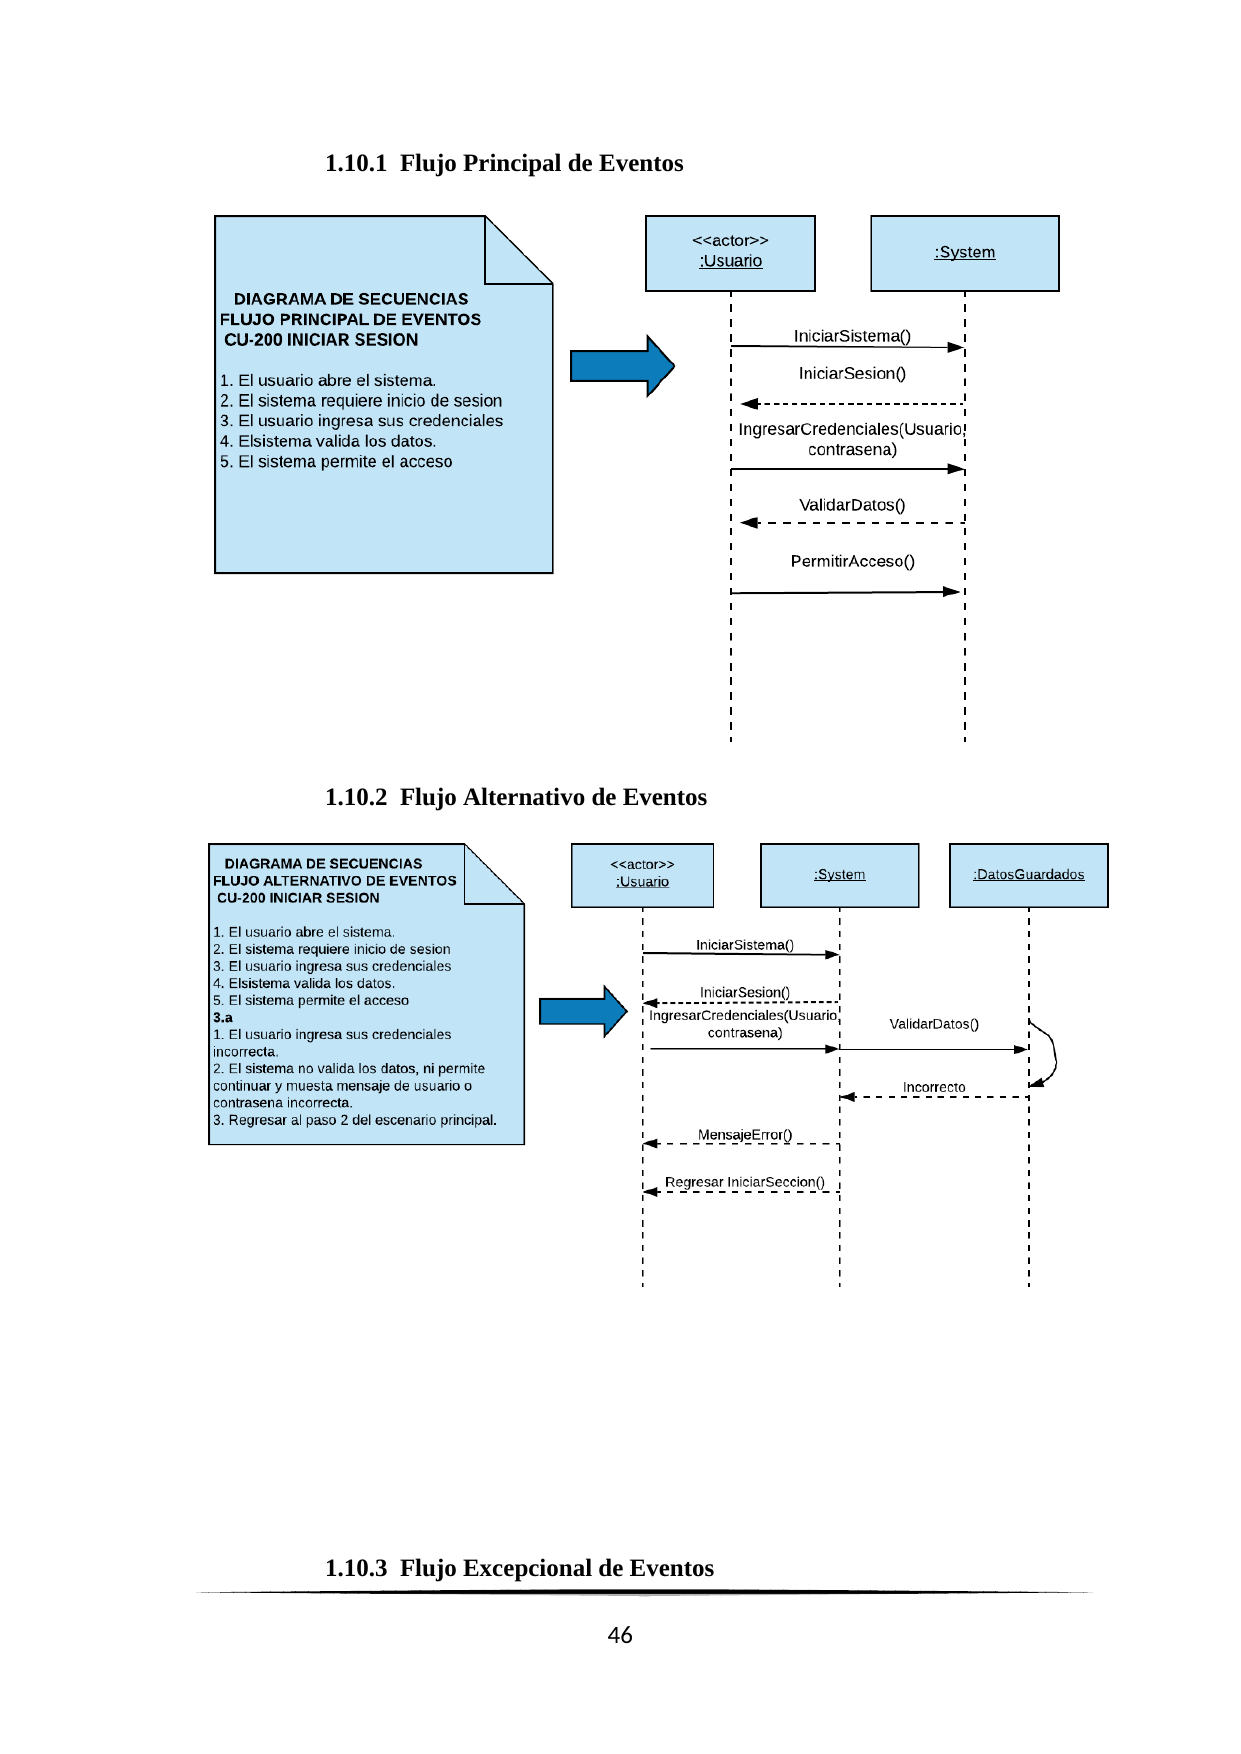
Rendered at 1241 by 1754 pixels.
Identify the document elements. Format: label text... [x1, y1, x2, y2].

picture [177, 178, 1096, 779]
list Flujo Excepcional de Eventos [325, 1553, 1013, 1581]
list Flujo Principal de Eventos [325, 148, 1013, 176]
picture [177, 813, 1139, 1318]
picture [195, 1588, 1093, 1597]
list Flujo Alternativo de Eventos [325, 782, 1013, 810]
